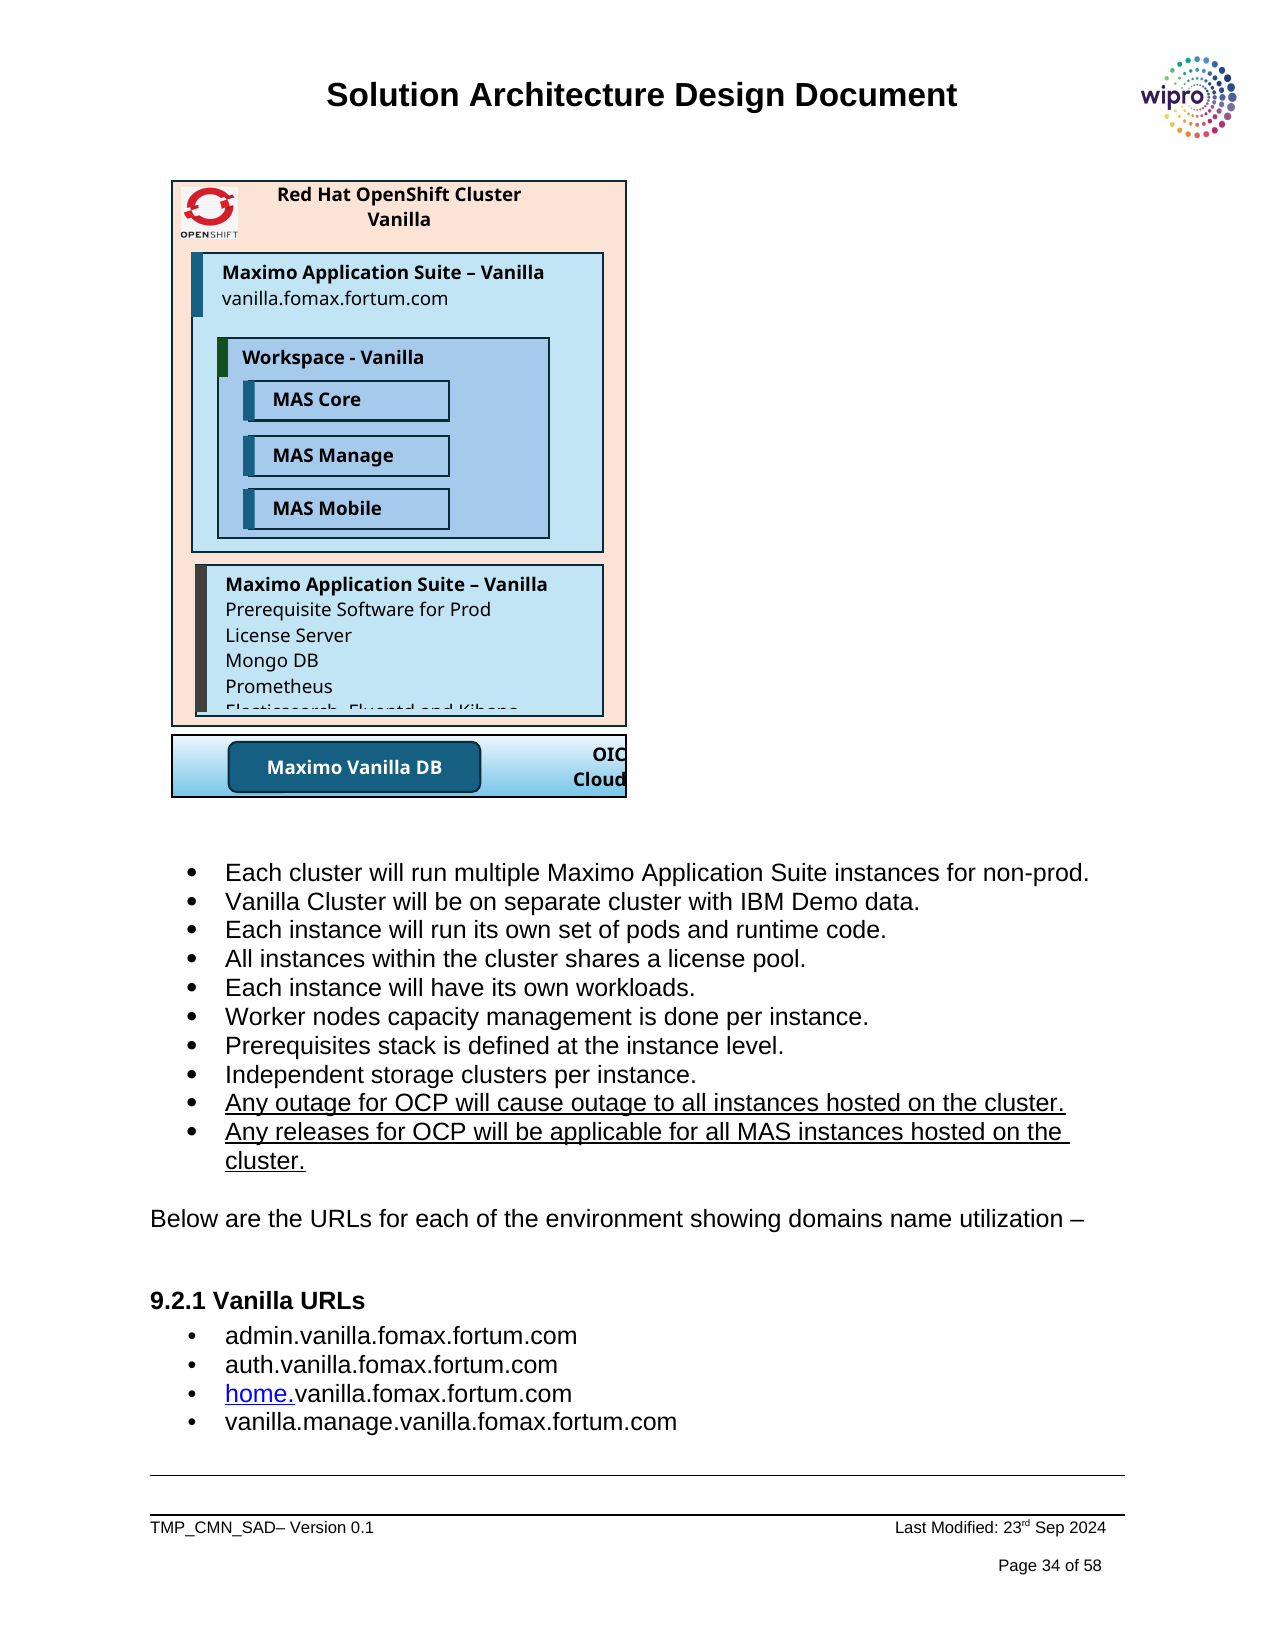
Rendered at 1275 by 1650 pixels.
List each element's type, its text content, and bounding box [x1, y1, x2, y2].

list Independent storage clusters per instance. [187, 1059, 1125, 1088]
list Any releases for OCP will be applicable for all MAS instances hosted on the cluster. [187, 1117, 1125, 1175]
list Each instance will have its own workloads. [187, 973, 1125, 1002]
list Vanilla Cluster will be on separate cluster with IBM Demo data. [187, 886, 1125, 915]
list admin.vanilla.fomax.fortum.com [187, 1321, 1125, 1350]
list vanilla.manage.vanilla.fomax.fortum.com [187, 1407, 1125, 1436]
list Any outage for OCP will cause outage to all instances hosted on the cluster. [187, 1088, 1125, 1117]
list auth.vanilla.fomax.fortum.com [187, 1350, 1125, 1379]
list Each cluster will run multiple Maximo Application Suite instances for non-prod. [187, 858, 1125, 886]
list Worker nodes capacity management is done per instance. [187, 1002, 1125, 1031]
text Below are the URLs for each of the environment showing domains name utilization – [150, 1204, 1125, 1232]
list home.vanilla.fomax.fortum.com [187, 1379, 1125, 1407]
list Prerequisites stack is defined at the instance level. [187, 1031, 1125, 1059]
picture [181, 187, 238, 239]
picture [1125, 28, 1252, 166]
list All instances within the cluster shares a license pool. [187, 944, 1125, 973]
list Each instance will run its own set of pods and runtime code. [187, 915, 1125, 944]
subtitle Vanilla URLs [150, 1286, 1125, 1315]
